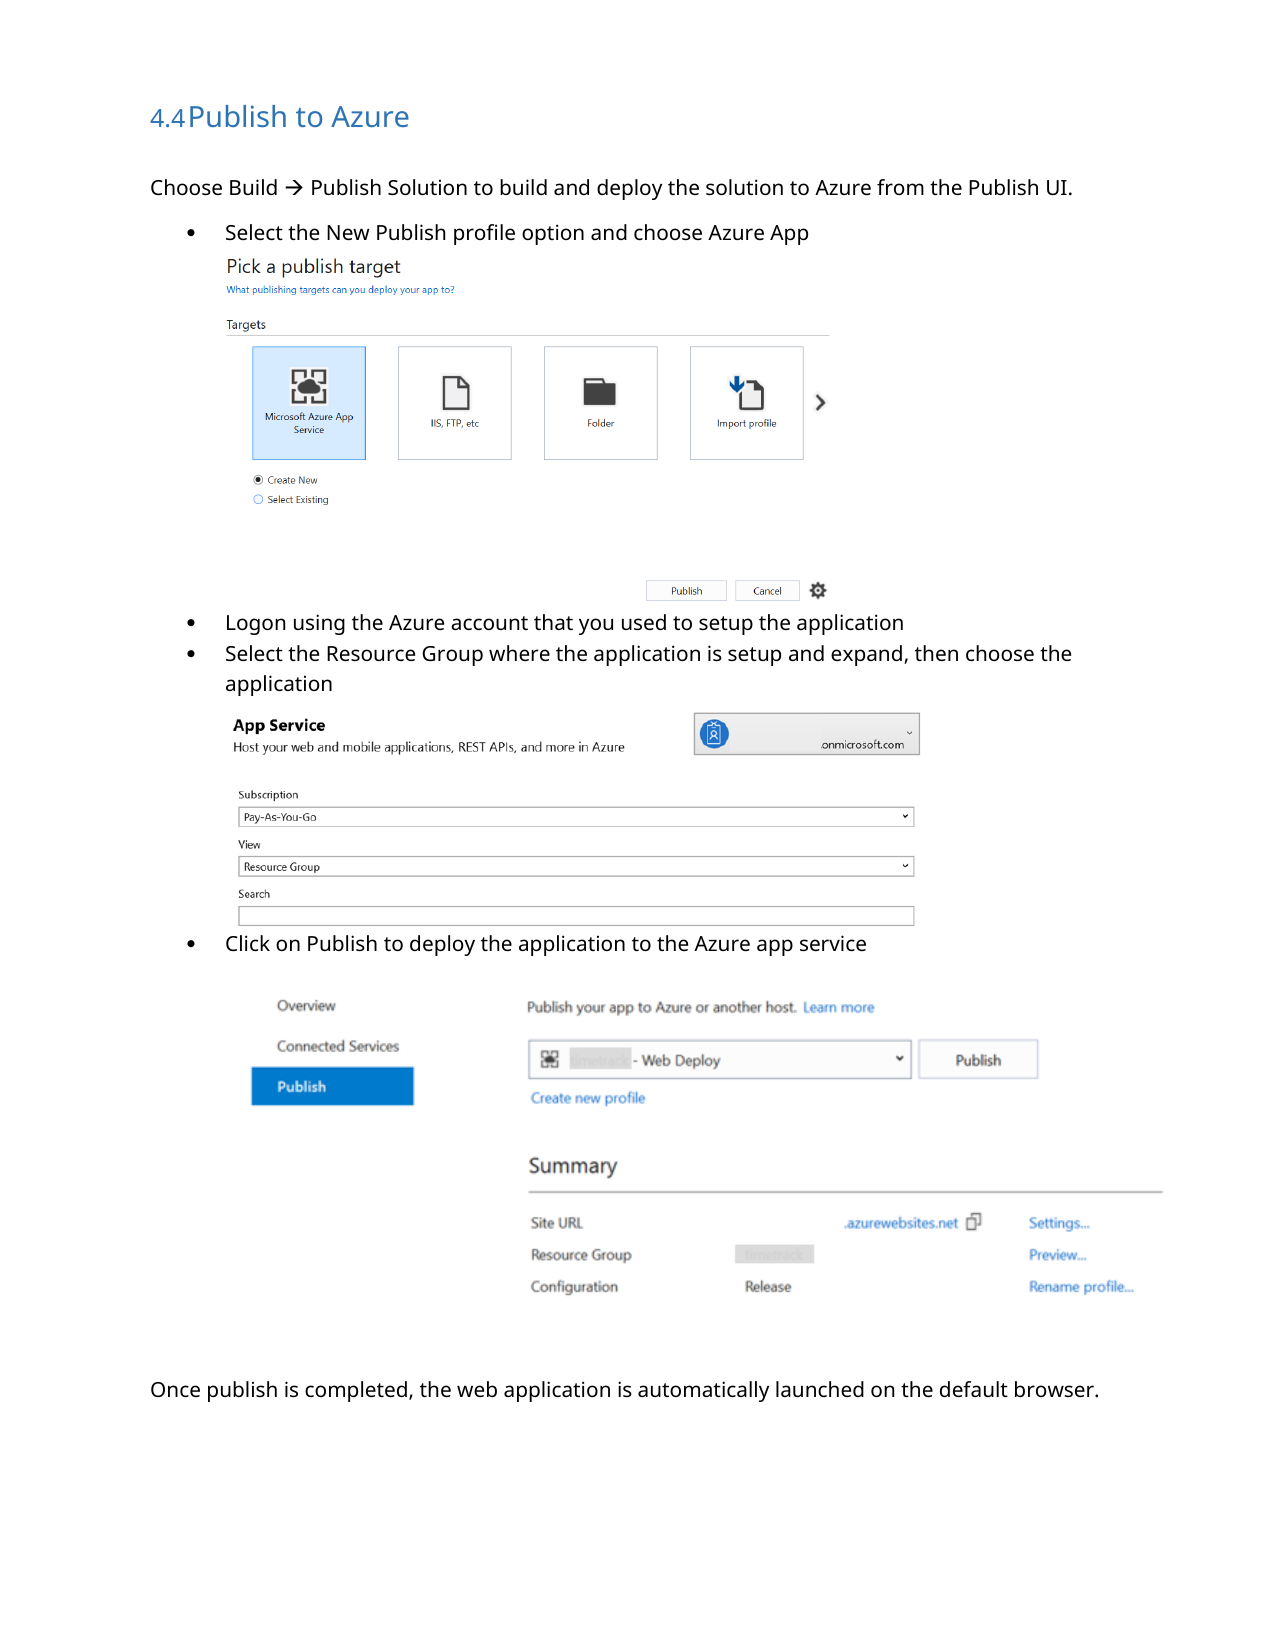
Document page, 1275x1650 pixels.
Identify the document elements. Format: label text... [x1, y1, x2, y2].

picture [225, 249, 835, 606]
list Select the New Publish profile option and choose Azure App [187, 218, 1125, 247]
text Once publish is completed, the web application is automatically launched on the default browser. [150, 1376, 1125, 1404]
list Select the Resource Group where the application is setup and expand, then choose the application [187, 639, 1125, 698]
subtitle Publish to Azure [150, 96, 1125, 136]
picture [225, 960, 1200, 1357]
list Click on Publish to deploy the application to the Azure app service [187, 929, 1125, 958]
picture [225, 700, 938, 927]
list Logon using the Azure account that you used to setup the application [187, 608, 1125, 636]
text Choose Build Publish Solution to build and deploy the solution to Azure from the Publish UI. [150, 173, 1125, 202]
